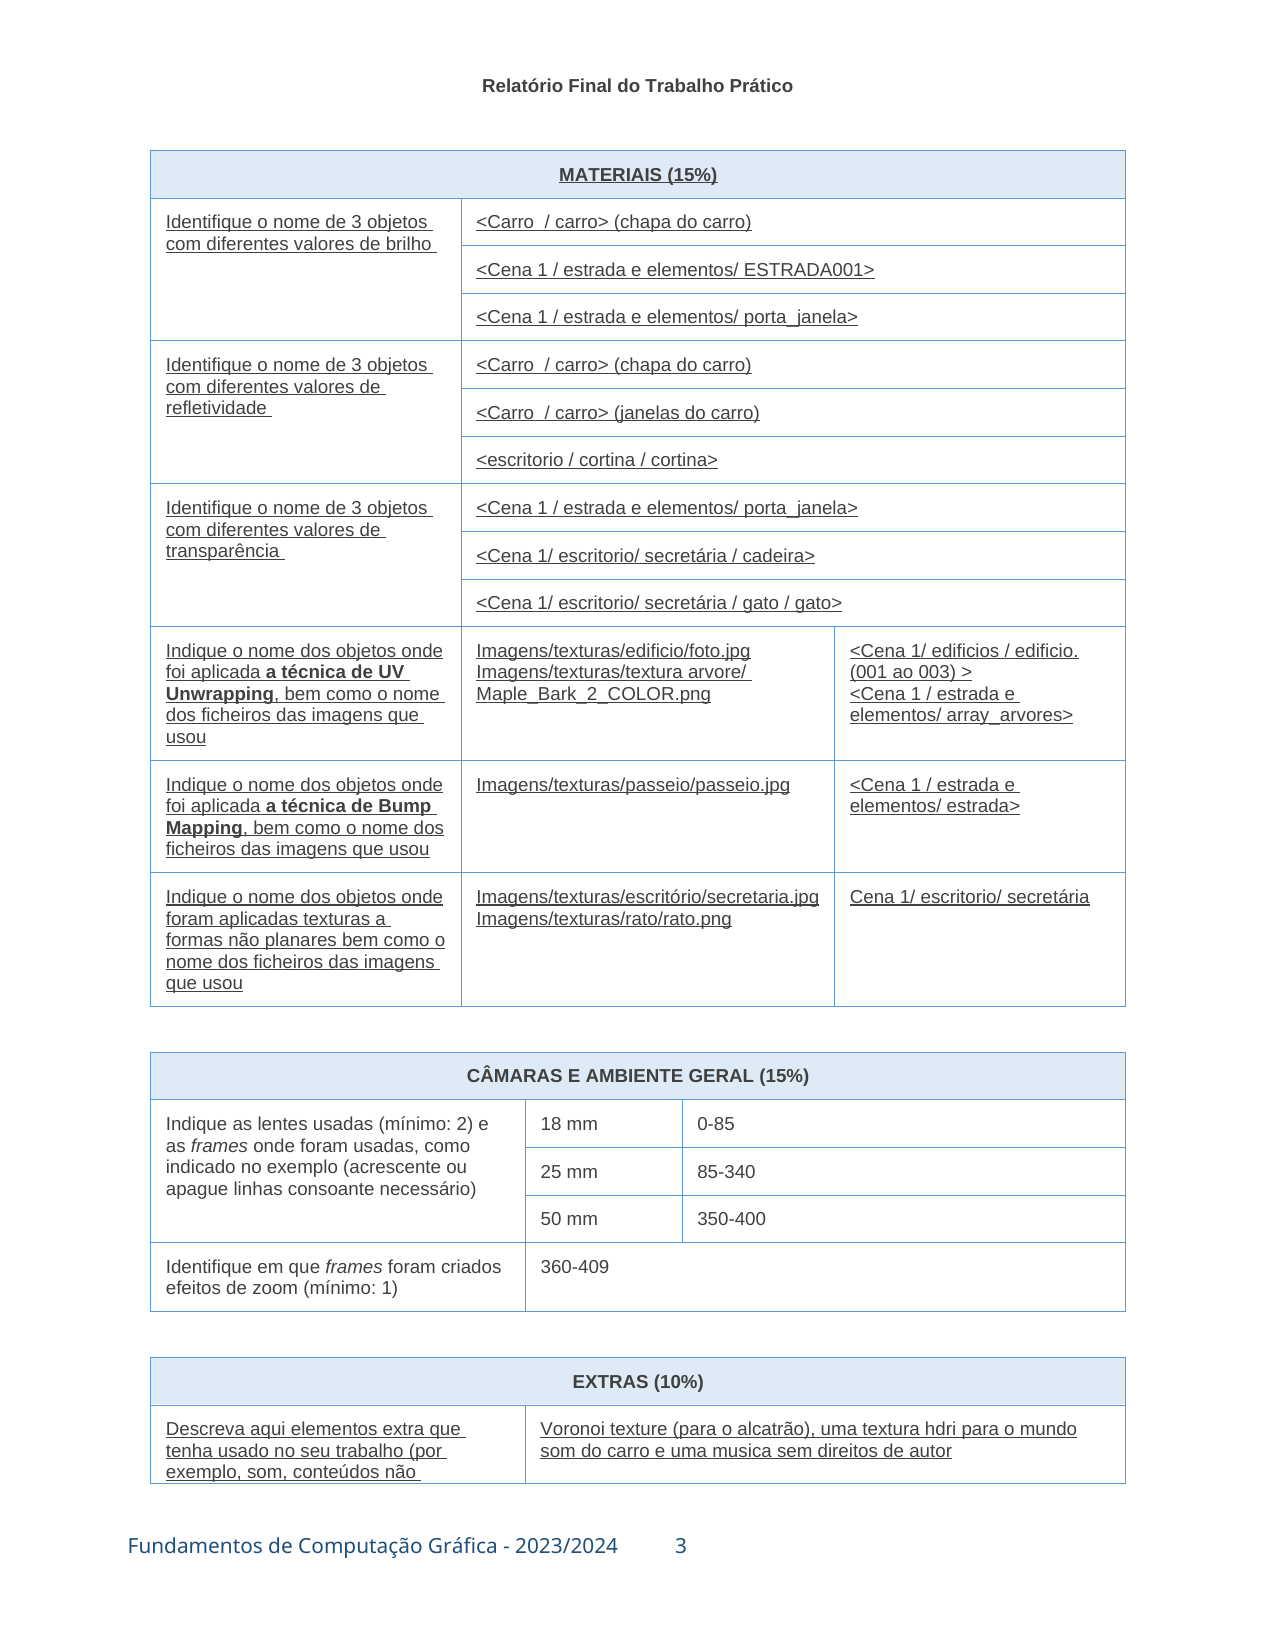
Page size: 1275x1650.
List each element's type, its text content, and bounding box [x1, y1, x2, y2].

table_cell 85-340 [683, 1148, 1125, 1194]
table_cell Indique o nome dos objetos onde foram aplicadas texturas a formas não planares bem como o nome dos ficheiros das imagens que usou [151, 873, 461, 1006]
table_cell Indique as lentes usadas (mínimo: 2) e as frames onde foram usadas, como indicado no exemplo (acrescente ou apague linhas consoante necessário) [151, 1100, 525, 1242]
table_cell <Cena 1 / estrada e elementos/ porta_janela> [462, 294, 1125, 340]
table_cell Imagens/texturas/passeio/passeio.jpg [462, 761, 834, 872]
table_cell <Cena 1/ edificios / edificio.(001 ao 003) > <Cena 1 / estrada e elementos/ array_arvores> [835, 627, 1125, 760]
table_header CÂMARAS E AMBIENTE GERAL (15%) [151, 1053, 1125, 1099]
table_cell <Carro / carro> (janelas do carro) [462, 389, 1125, 436]
table_cell 25 mm [526, 1148, 682, 1194]
table_cell Imagens/texturas/edificio/foto.jpg Imagens/texturas/textura arvore/ Maple_Bark_2_COLOR.png [462, 627, 834, 760]
table_cell Identifique o nome de 3 objetos com diferentes valores de transparência [151, 484, 461, 626]
table_cell <Cena 1 / estrada e elementos/ estrada> [835, 761, 1125, 872]
table_header MATERIAIS (15%) [151, 151, 1125, 198]
table_cell <Cena 1/ escritorio/ secretária / gato / gato> [462, 580, 1125, 626]
table_cell 50 mm [526, 1196, 682, 1242]
table_cell Identifique o nome de 3 objetos com diferentes valores de brilho [151, 199, 461, 340]
table_cell Imagens/texturas/escritório/secretaria.jpg Imagens/texturas/rato/rato.png [462, 873, 834, 1006]
table_cell 18 mm [526, 1100, 682, 1147]
table_cell 350-400 [683, 1196, 1125, 1242]
table_cell <escritorio / cortina / cortina> [462, 437, 1125, 483]
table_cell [526, 1406, 1125, 1483]
table_cell 0-85 [683, 1100, 1125, 1147]
table_cell <Carro / carro> (chapa do carro) [462, 199, 1125, 245]
table_cell <Cena 1/ escritorio/ secretária / cadeira> [462, 532, 1125, 578]
table_header EXTRAS (10%) [151, 1358, 1125, 1404]
table_cell <Cena 1 / estrada e elementos/ porta_janela> [462, 484, 1125, 531]
table_cell Indique o nome dos objetos onde foi aplicada a técnica de Bump Mapping, bem como o nome dos ficheiros das imagens que usou [151, 761, 461, 872]
table_cell <Cena 1 / estrada e elementos/ ESTRADA001> [462, 246, 1125, 293]
table_cell Identifique em que frames foram criados efeitos de zoom (mínimo: 1) [151, 1243, 525, 1311]
table_cell Indique o nome dos objetos onde foi aplicada a técnica de UV Unwrapping, bem como o nome dos ficheiros das imagens que usou [151, 627, 461, 760]
table_cell <Carro / carro> (chapa do carro) [462, 341, 1125, 388]
table_cell Cena 1/ escritorio/ secretária [835, 873, 1125, 1006]
table_cell Identifique o nome de 3 objetos com diferentes valores de refletividade [151, 341, 461, 483]
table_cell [151, 1406, 525, 1483]
table_cell 360-409 [526, 1243, 1125, 1311]
